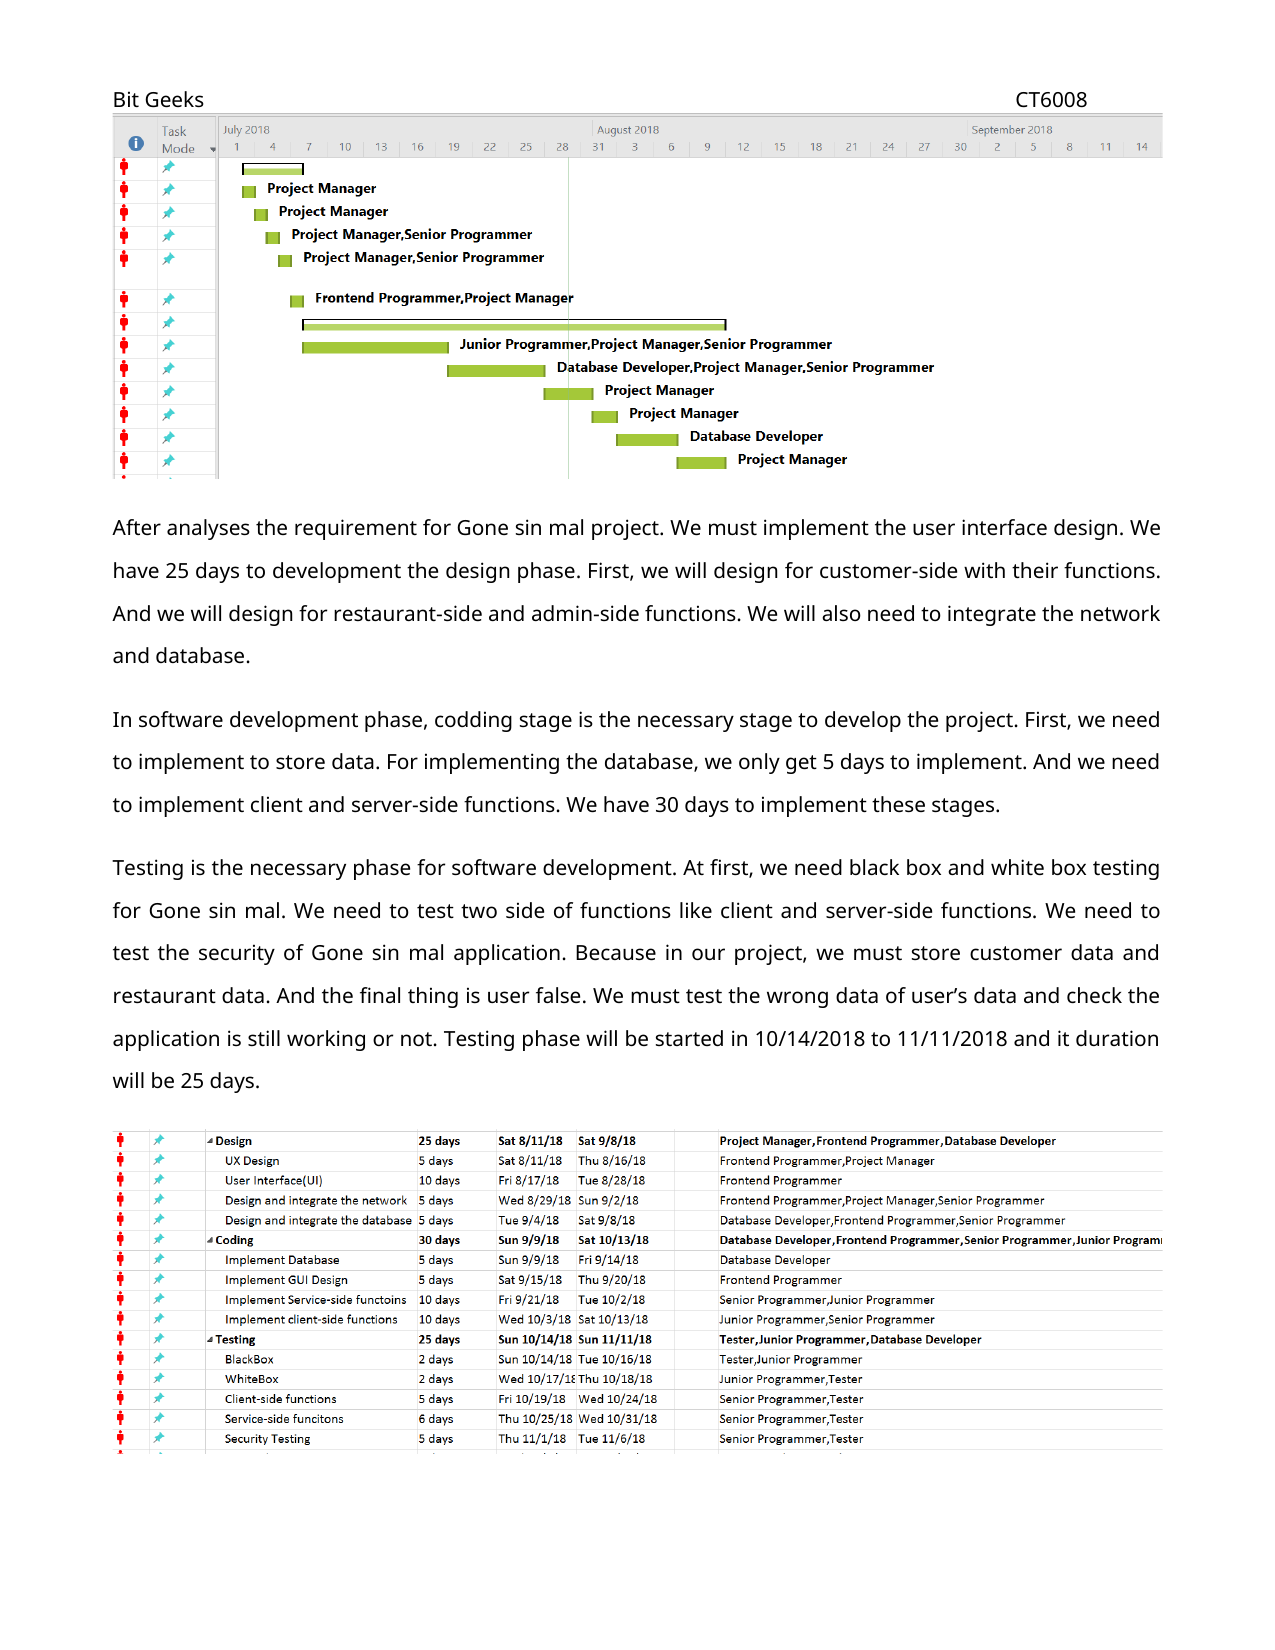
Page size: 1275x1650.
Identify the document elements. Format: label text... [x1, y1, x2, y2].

picture [112, 1129, 1163, 1454]
text In software development phase, codding stage is the necessary stage to develop the project. First, we need to implement to store data. For implementing the database, we only get 5 days to implement. And we need to implement client and server-side functions. We have 30 days to implement these stages. [112, 705, 1162, 818]
text Testing is the necessary phase for software development. At first, we need black box and white box testing for Gone sin mal. We need to test two side of functions like client and server-side functions. We need to test the security of Gone sin mal application. Because in our project, we must store customer data and restaurant data. And the final thing is user false. We must test the wrong data of user’s data and check the application is still working or not. Testing phase will be started in 10/14/2018 to 11/11/2018 and it duration will be 25 days. [112, 853, 1162, 1095]
text After analyses the requirement for Gone sin mal project. We must implement the user interface design. We have 25 days to development the design phase. First, we will design for customer-side with their functions. And we will design for restaurant-side and admin-side functions. We will also need to integrate the network and database. [112, 513, 1162, 670]
picture [112, 113, 1163, 479]
